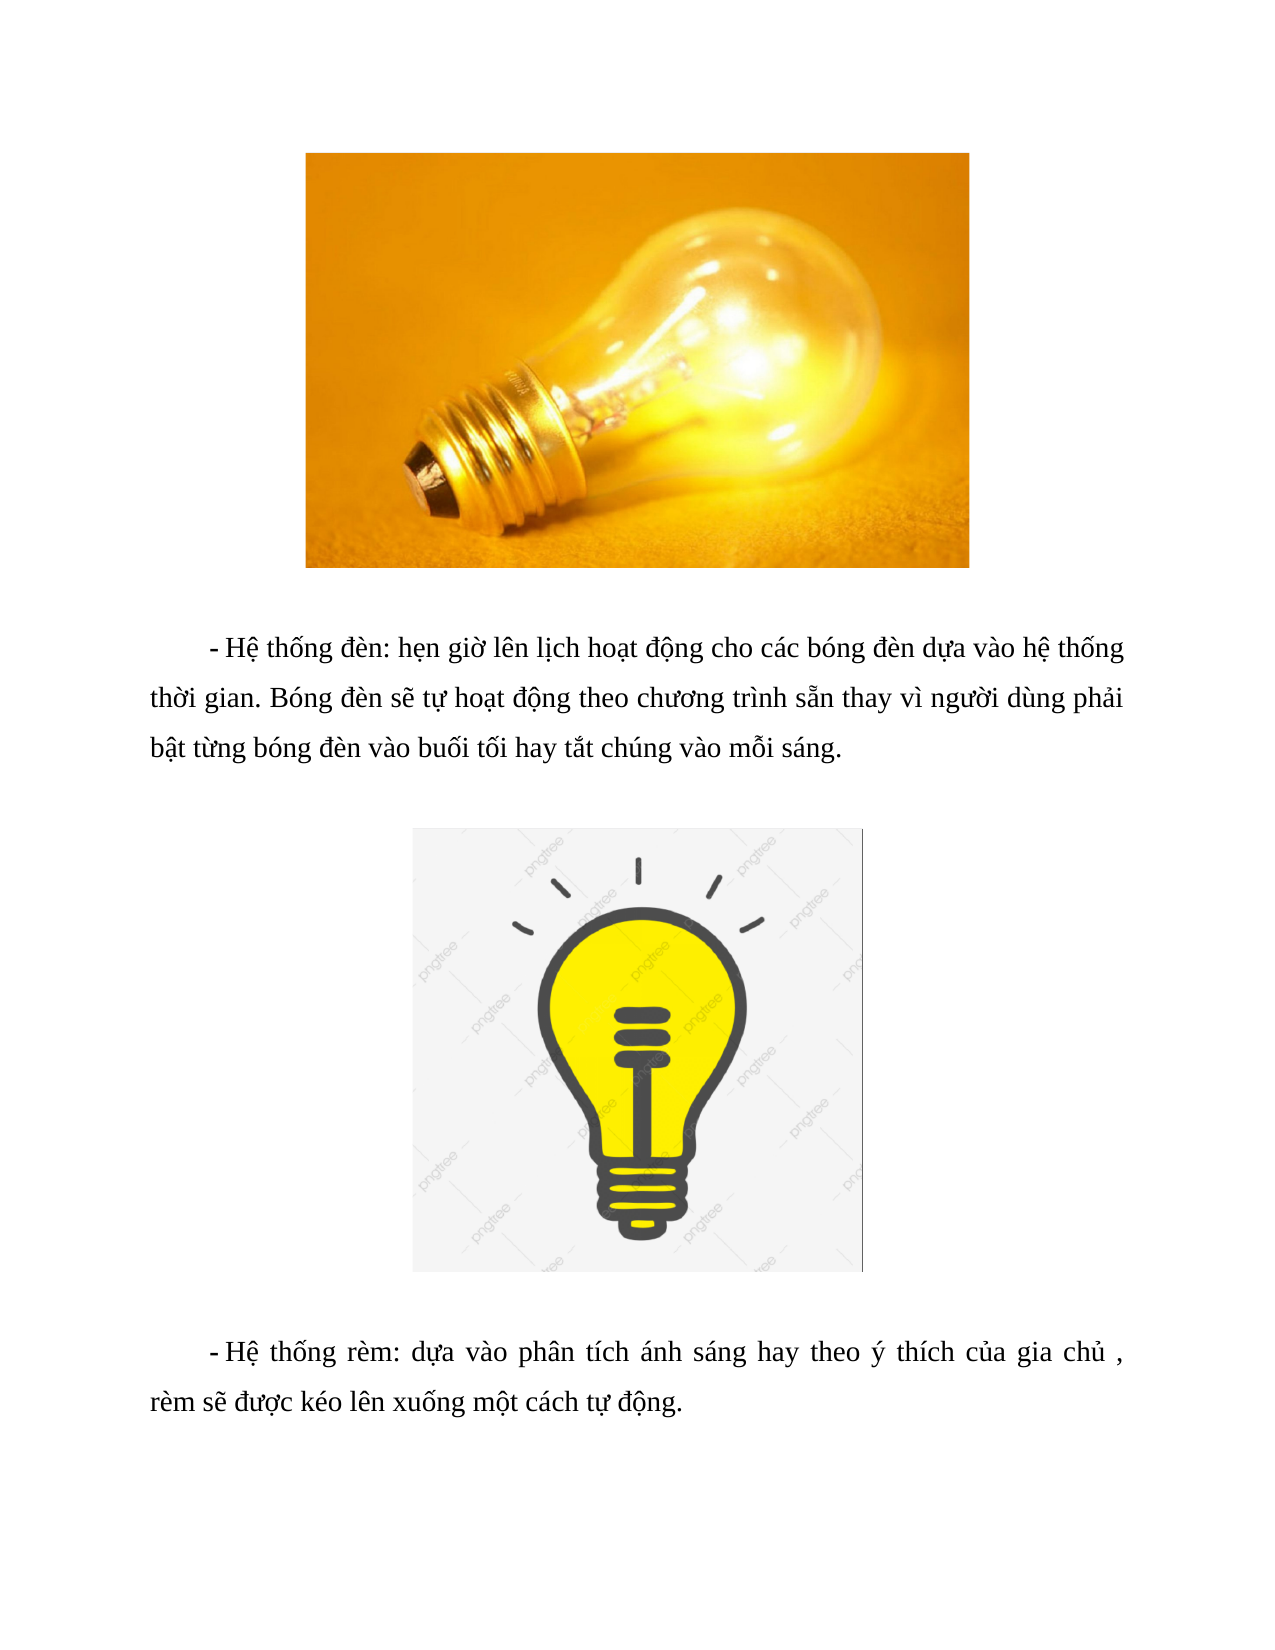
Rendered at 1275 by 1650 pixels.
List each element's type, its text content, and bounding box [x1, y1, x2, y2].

list Hệ thống đèn: hẹn giờ lên lịch hoạt động cho các bóng đèn dựa vào hệ thống thời gian. Bóng đèn sẽ tự hoạt động theo chương trình sẵn thay vì người dùng phải bật từng bóng đèn vào buối tối hay tắt chúng vào mỗi sáng. [150, 630, 1125, 764]
list Hệ thống rèm: dựa vào phân tích ánh sáng hay theo ý thích của gia chủ , rèm sẽ được kéo lên xuống một cách tự động. [150, 1334, 1125, 1418]
picture [305, 150, 970, 568]
picture [412, 827, 863, 1272]
